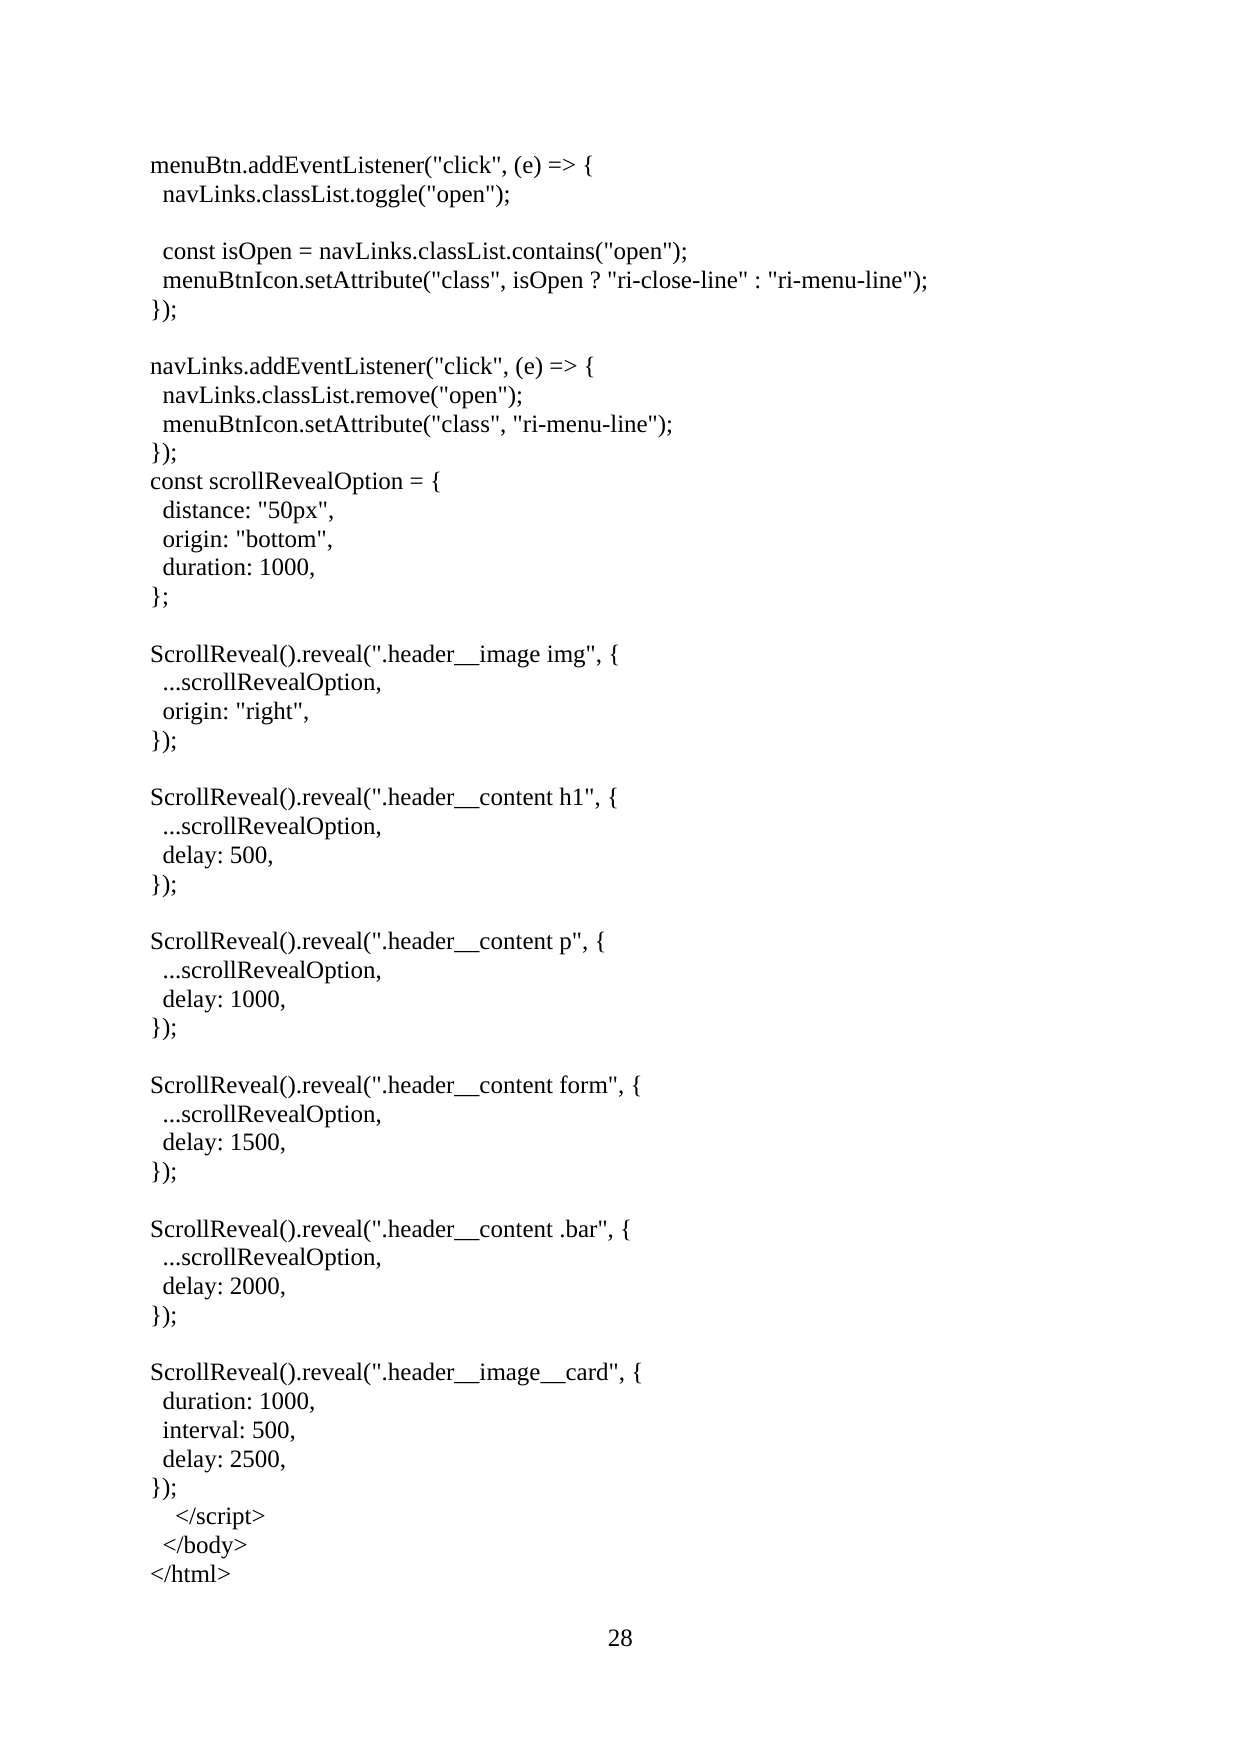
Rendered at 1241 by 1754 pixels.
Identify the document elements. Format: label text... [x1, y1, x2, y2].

text }; [150, 581, 1090, 610]
text ...scrollRevealOption, [150, 667, 1090, 696]
text }); [150, 1012, 1090, 1041]
text ScrollReveal().reveal(".header__image__card", { [150, 1357, 1090, 1386]
text ScrollReveal().reveal(".header__content form", { [150, 1070, 1090, 1099]
text ScrollReveal().reveal(".header__content .bar", { [150, 1214, 1090, 1242]
text ScrollReveal().reveal(".header__image img", { [150, 639, 1090, 667]
text delay: 2500, [150, 1444, 1090, 1472]
text }); [150, 1472, 1090, 1501]
text ...scrollRevealOption, [150, 1099, 1090, 1127]
text ...scrollRevealOption, [150, 811, 1090, 840]
text origin: "bottom", [150, 524, 1090, 552]
text navLinks.classList.remove("open"); [150, 380, 1090, 409]
text }); [150, 437, 1090, 466]
text ...scrollRevealOption, [150, 955, 1090, 984]
text }); [150, 869, 1090, 897]
text distance: "50px", [150, 495, 1090, 524]
text duration: 1000, [150, 1386, 1090, 1415]
text delay: 2000, [150, 1271, 1090, 1300]
text origin: "right", [150, 696, 1090, 725]
text ...scrollRevealOption, [150, 1242, 1090, 1271]
text delay: 500, [150, 840, 1090, 869]
text menuBtn.addEventListener("click", (e) => { [150, 150, 1090, 179]
text interval: 500, [150, 1415, 1090, 1444]
text navLinks.classList.toggle("open"); [150, 179, 1090, 207]
text </body> [150, 1530, 1090, 1559]
text navLinks.addEventListener("click", (e) => { [150, 351, 1090, 380]
text menuBtnIcon.setAttribute("class", isOpen ? "ri-close-line" : "ri-menu-line"); [150, 265, 1090, 294]
text const isOpen = navLinks.classList.contains("open"); [150, 236, 1090, 265]
text duration: 1000, [150, 552, 1090, 581]
text </html> [150, 1559, 1090, 1587]
text delay: 1500, [150, 1127, 1090, 1156]
text }); [150, 725, 1090, 754]
text menuBtnIcon.setAttribute("class", "ri-menu-line"); [150, 409, 1090, 437]
text delay: 1000, [150, 984, 1090, 1012]
text ScrollReveal().reveal(".header__content p", { [150, 926, 1090, 955]
text }); [150, 294, 1090, 322]
text }); [150, 1156, 1090, 1185]
text const scrollRevealOption = { [150, 466, 1090, 495]
text }); [150, 1300, 1090, 1329]
text </script> [150, 1501, 1090, 1530]
text ScrollReveal().reveal(".header__content h1", { [150, 782, 1090, 811]
